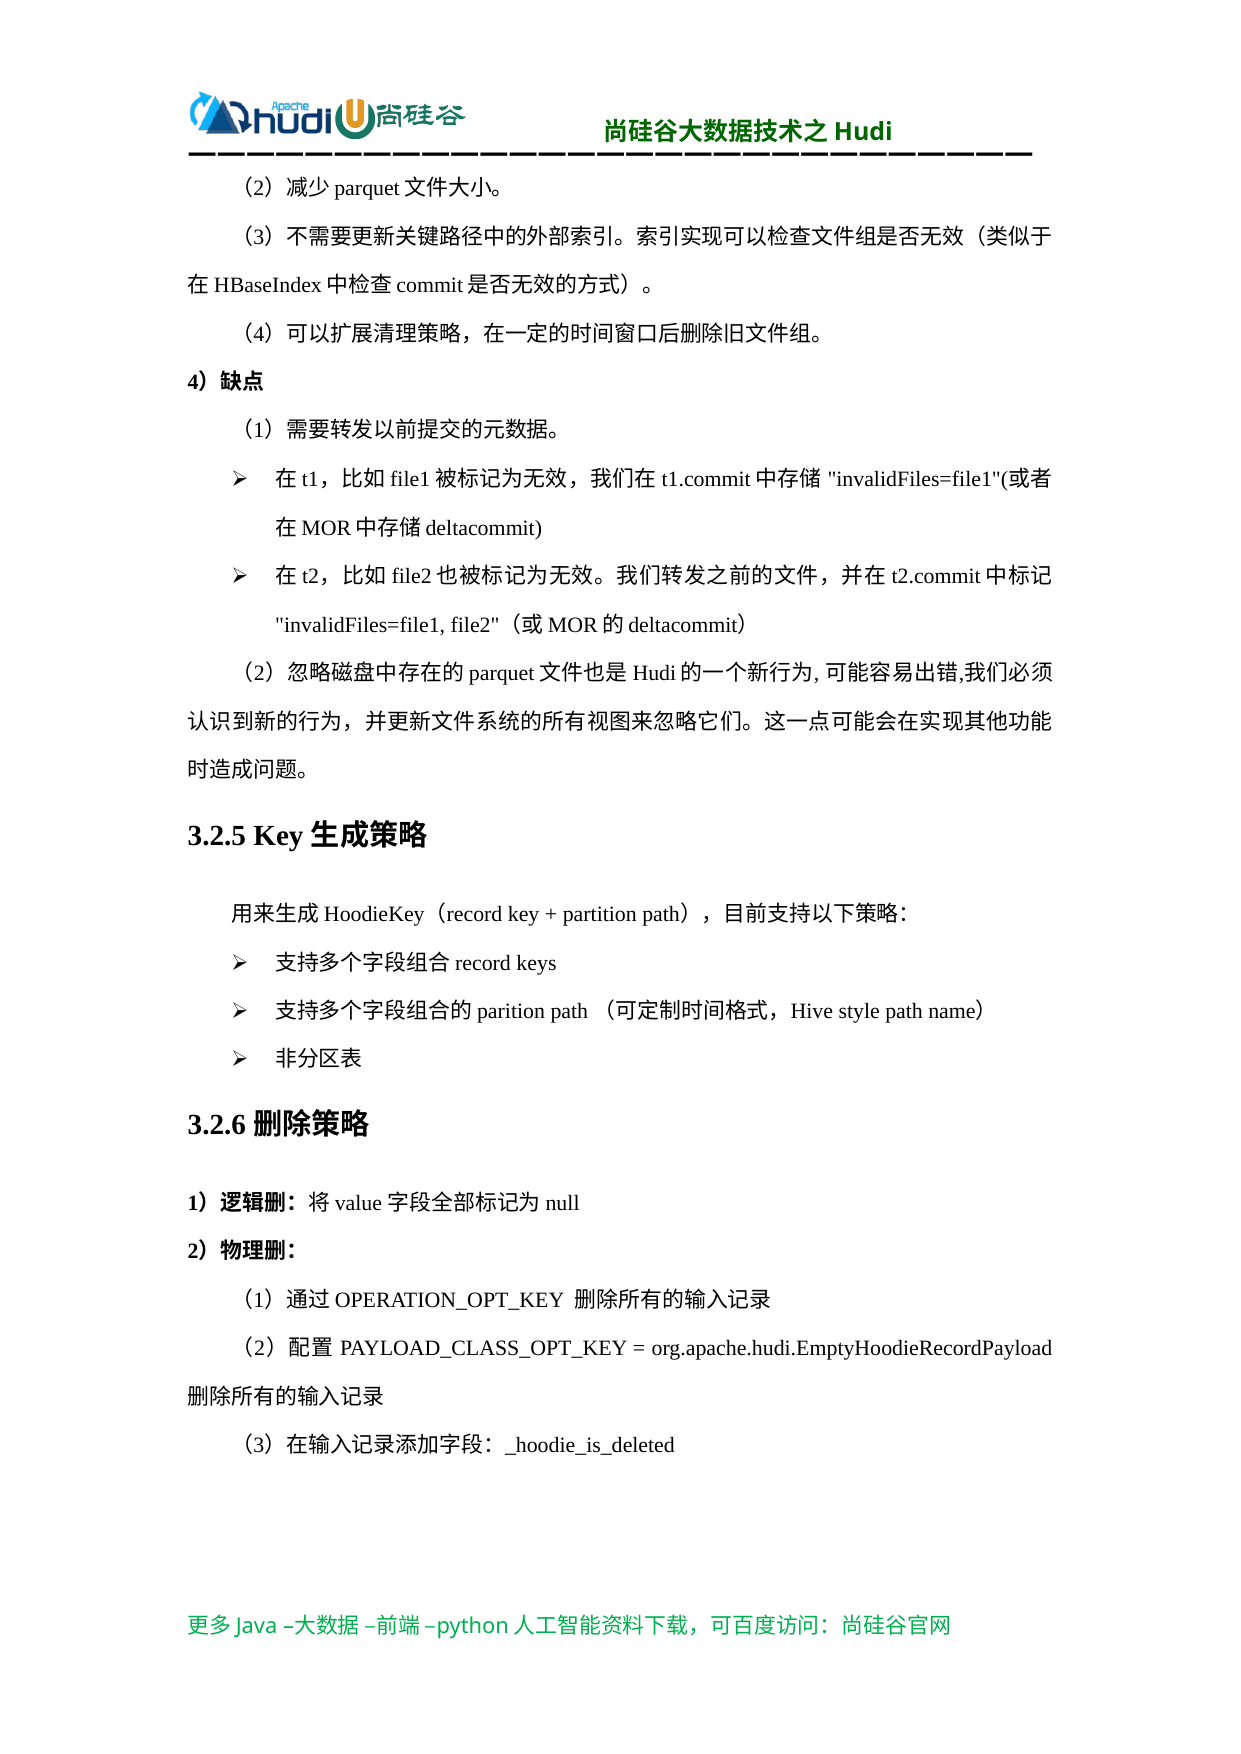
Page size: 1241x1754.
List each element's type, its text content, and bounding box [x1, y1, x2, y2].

list 非分区表 [231, 1041, 1053, 1073]
subtitle 3.2.6 删除策略 [187, 1089, 1053, 1154]
text 4）缺点 [187, 364, 1053, 396]
text （3）在输入记录添加字段：_hoodie_is_deleted [187, 1427, 1053, 1459]
text （1）需要转发以前提交的元数据。 [187, 412, 1053, 444]
list 在t2，比如file2也被标记为无效。我们转发之前的文件，并在t2.commit中标记 "invalidFiles=file1, file2"（或MOR的deltacommit） [231, 557, 1053, 639]
subtitle 3.2.5 Key 生成策略 [187, 800, 1053, 865]
list 支持多个字段组合 record keys [231, 944, 1053, 977]
list 在t1，比如file1被标记为无效，我们在t1.commit中存储 "invalidFiles=file1"(或者在MOR中存储deltacommit) [231, 460, 1053, 542]
text 用来生成 HoodieKey（record key + partition path），目前支持以下策略： [187, 896, 1053, 928]
text （2）减少parquet文件大小。 [187, 170, 1053, 202]
text （4）可以扩展清理策略，在一定的时间窗口后删除旧文件组。 [187, 315, 1053, 348]
list 支持多个字段组合的 parition path （可定制时间格式，Hive style path name） [231, 992, 1053, 1025]
text （2）配置 PAYLOAD_CLASS_OPT_KEY = org.apache.hudi.EmptyHoodieRecordPayload 删除所有的输入记录 [187, 1329, 1053, 1411]
text （3）不需要更新关键路径中的外部索引。索引实现可以检查文件组是否无效（类似于在HBaseIndex中检查commit是否无效的方式）。 [187, 218, 1053, 299]
text 2）物理删： [187, 1233, 1053, 1265]
text 1）逻辑删：将 value 字段全部标记为 null [187, 1184, 1053, 1217]
text （2）忽略磁盘中存在的parquet文件也是Hudi的一个新行为, 可能容易出错,我们必须认识到新的行为，并更新文件系统的所有视图来忽略它们。这一点可能会在实现其他功能时造成问题。 [187, 654, 1053, 784]
picture [187, 88, 467, 140]
text （1）通过 OPERATION_OPT_KEY 删除所有的输入记录 [187, 1281, 1053, 1314]
